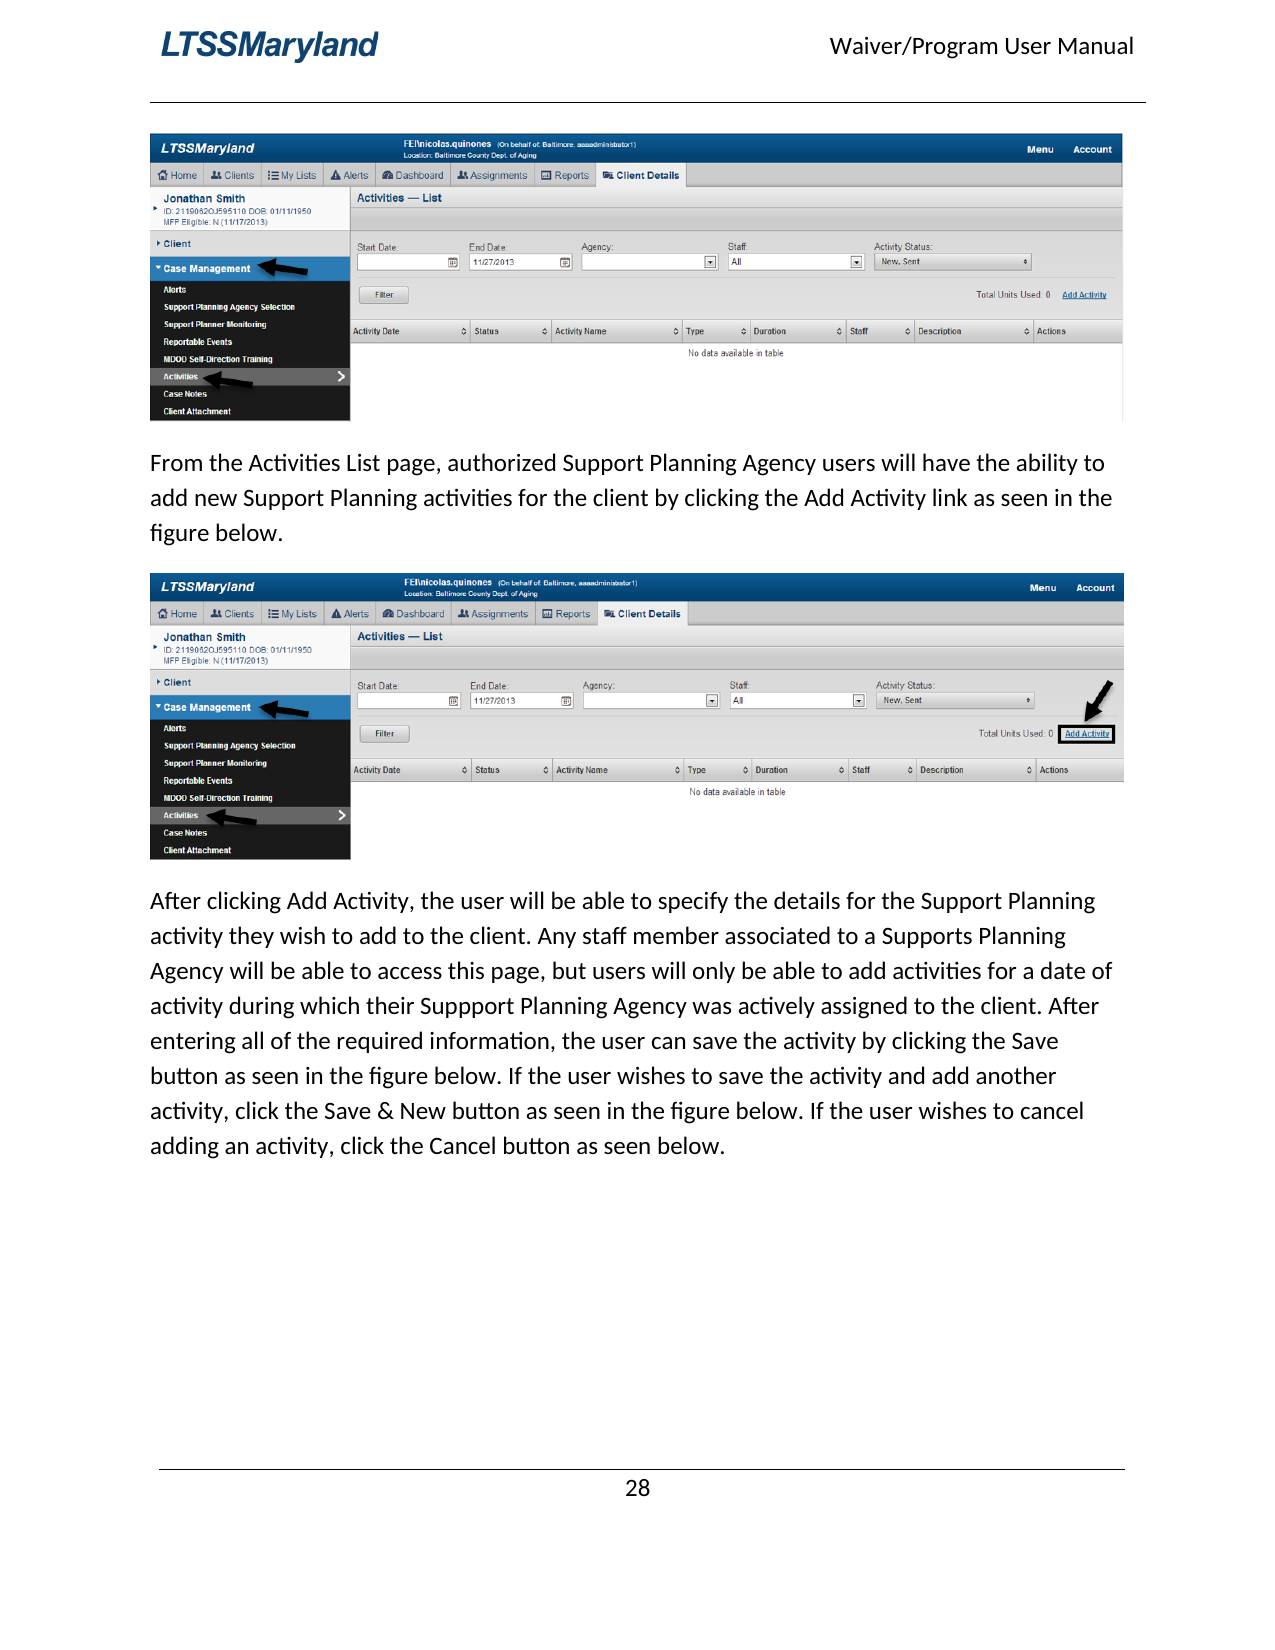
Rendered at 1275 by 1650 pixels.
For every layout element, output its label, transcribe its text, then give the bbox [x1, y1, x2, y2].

picture [150, 572, 1124, 861]
text After clicking Add Activity, the user will be able to specify the details for the Support Planning activity they wish to add to the client. Any staff member associated to a Supports Planning Agency will be able to access this page, but users will only be able to add activities for a date of activity during which their Suppport Planning Agency was actively assigned to the client. After entering all of the required information, the user can save the activity by clicking the Save button as seen in the figure below. If the user wishes to save the activity and add another activity, click the Save & New button as seen in the figure below. If the user wishes to cancel adding an activity, click the Cancel button as seen below. [150, 886, 1125, 1161]
picture [150, 133, 1124, 422]
picture [161, 31, 379, 63]
text From the Activities List page, authorized Support Planning Agency users will have the ability to add new Support Planning activities for the client by clicking the Add Activity link as seen in the figure below. [150, 447, 1125, 547]
